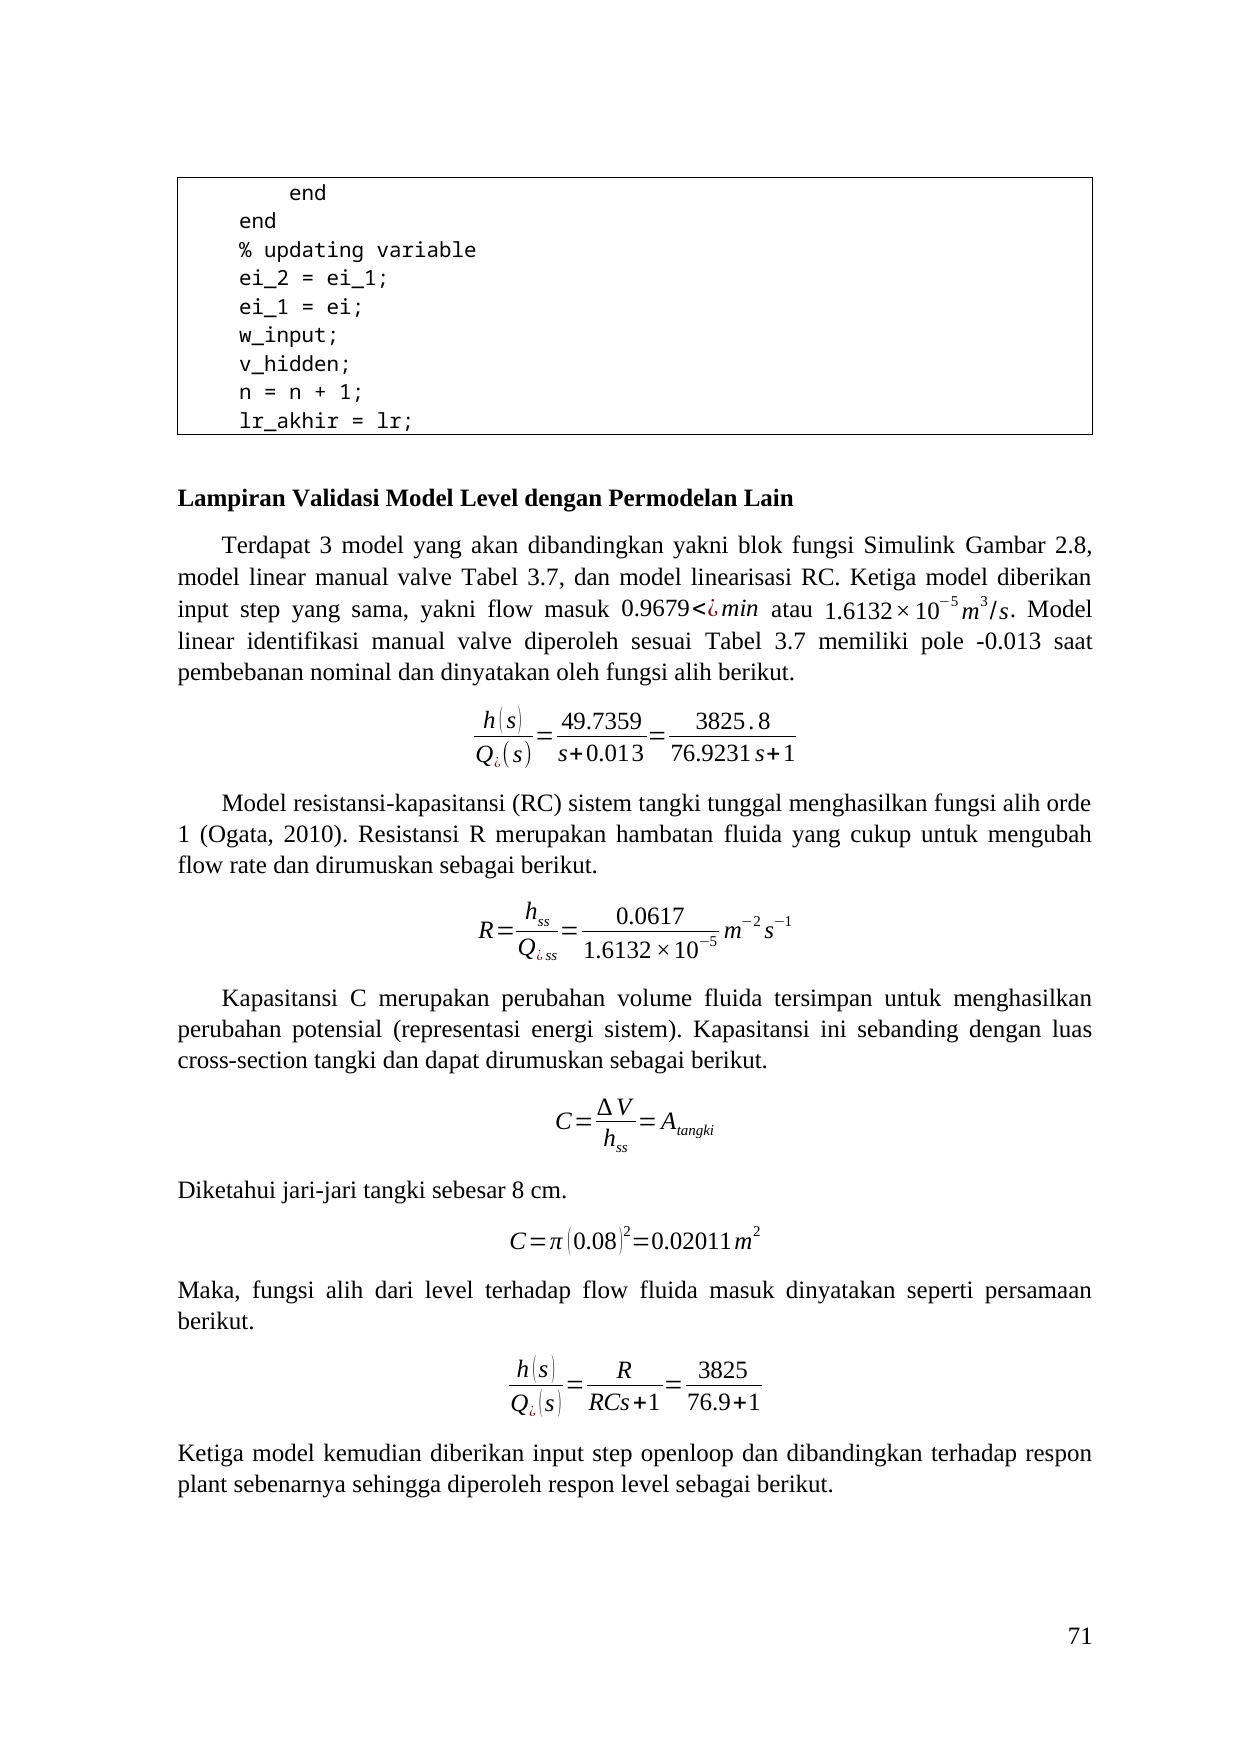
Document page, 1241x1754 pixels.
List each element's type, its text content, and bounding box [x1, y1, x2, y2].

text Kapasitansi C merupakan perubahan volume fluida tersimpan untuk menghasilkan perubahan potensial (representasi energi sistem). Kapasitansi ini sebanding dengan luas cross-section tangki dan dapat dirumuskan sebagai berikut. [177, 983, 1092, 1074]
text Ketiga model kemudian diberikan input step openloop dan dibandingkan terhadap respon plant sebenarnya sehingga diperoleh respon level sebagai berikut. [177, 1438, 1092, 1497]
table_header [178, 178, 1092, 434]
text Model resistansi-kapasitansi (RC) sistem tangki tunggal menghasilkan fungsi alih orde 1 . Resistansi R merupakan hambatan fluida yang cukup untuk mengubah flow rate dan dirumuskan sebagai berikut. [177, 788, 1092, 879]
text Diketahui jari-jari tangki sebesar 8 cm. [177, 1175, 1092, 1203]
text Lampiran Validasi Model Level dengan Permodelan Lain [177, 483, 1092, 512]
text Maka, fungsi alih dari level terhadap flow fluida masuk dinyatakan seperti persamaan berikut. [177, 1275, 1092, 1335]
